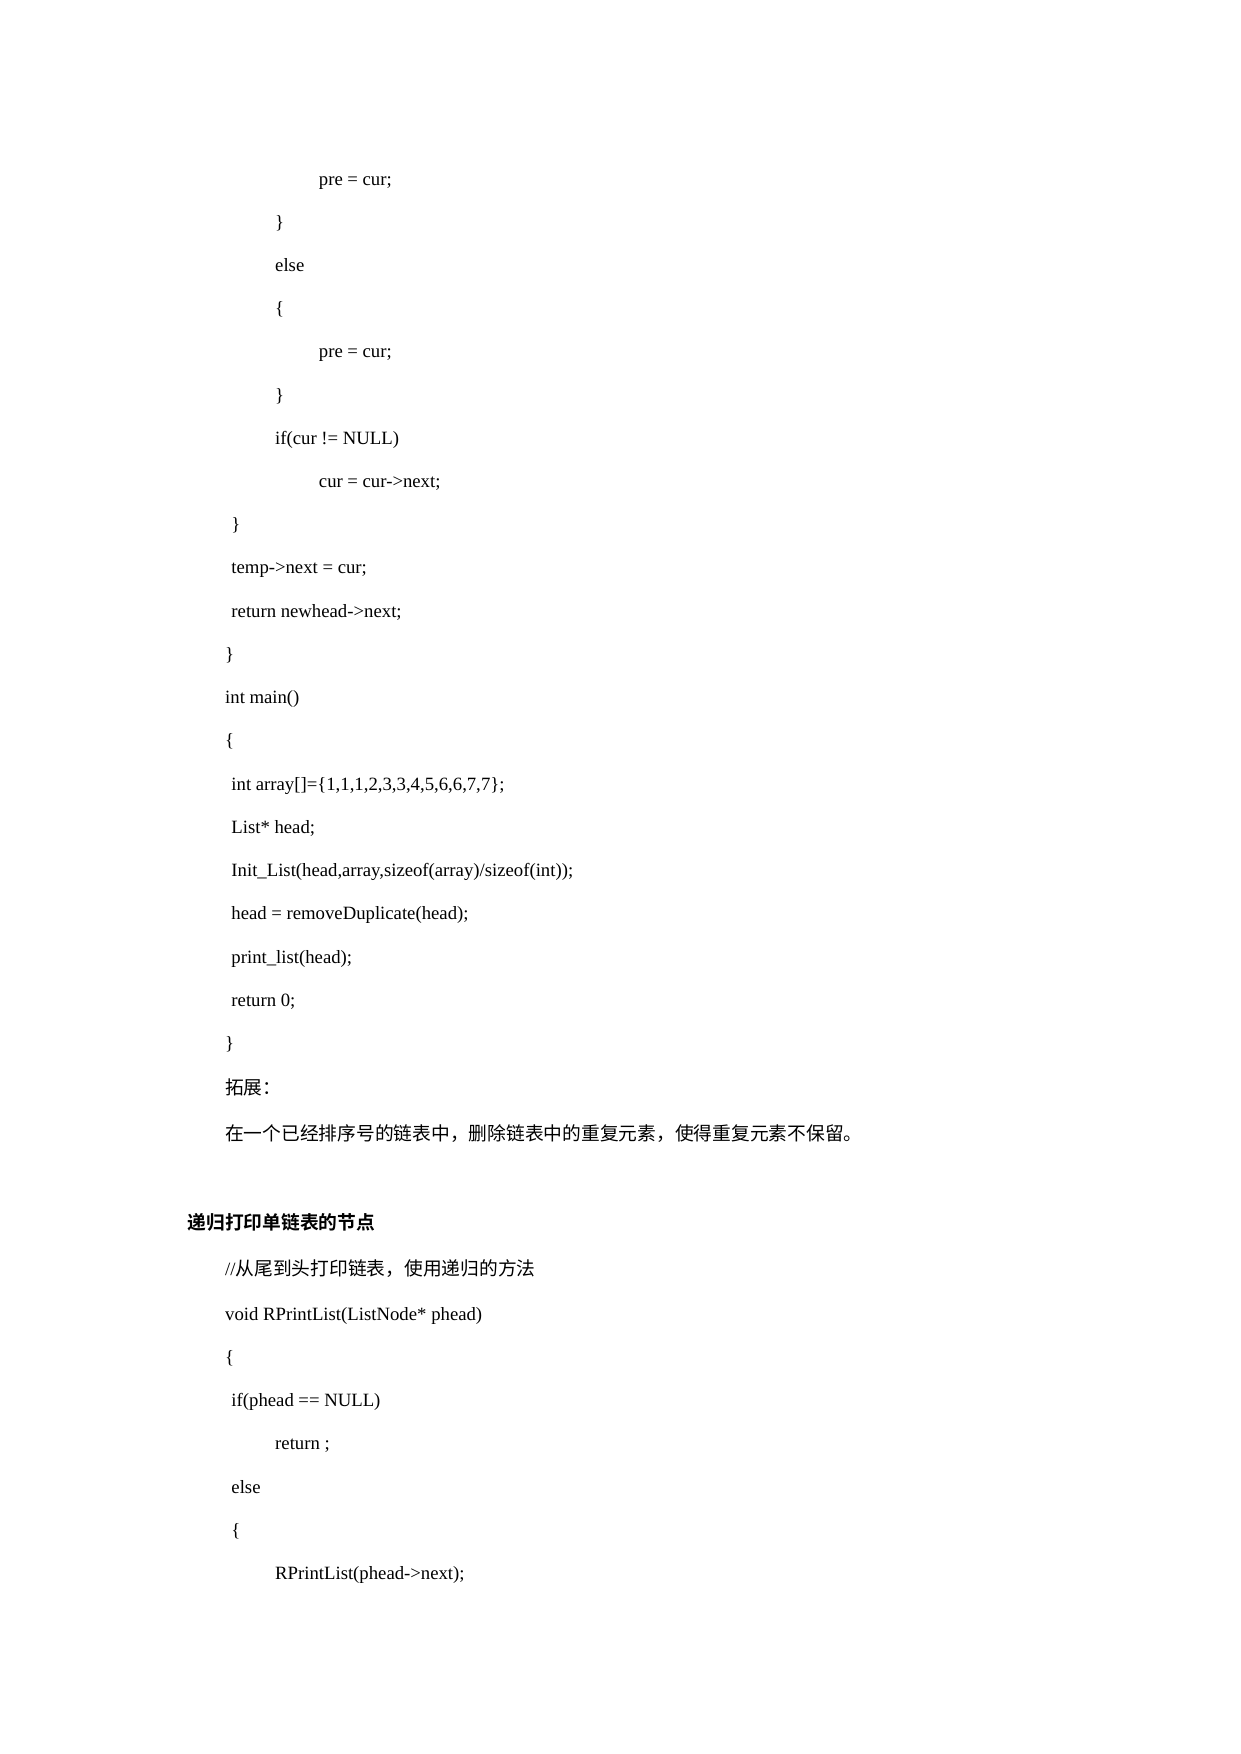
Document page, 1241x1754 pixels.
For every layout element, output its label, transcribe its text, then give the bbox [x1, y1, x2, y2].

subtitle 递归打印单链表的节点 [187, 1205, 1053, 1238]
text pre = cur; [225, 162, 1053, 194]
text 拓展： [225, 1070, 1053, 1102]
text if(cur != NULL) [225, 421, 1053, 454]
text return 0; [225, 983, 1053, 1016]
text cur = cur->next; [225, 464, 1053, 497]
text { [225, 292, 1053, 324]
text else [225, 1470, 1053, 1503]
text else [225, 248, 1053, 281]
text } [225, 637, 1053, 670]
text temp->next = cur; [225, 551, 1053, 583]
text } [225, 378, 1053, 411]
text int array[]={1,1,1,2,3,3,4,5,6,6,7,7}; [225, 767, 1053, 800]
text { [225, 1340, 1053, 1373]
text } [225, 205, 1053, 238]
text } [225, 1027, 1053, 1059]
text pre = cur; [225, 335, 1053, 367]
text Init_List(head,array,sizeof(array)/sizeof(int)); [225, 854, 1053, 886]
text { [225, 724, 1053, 756]
text if(phead == NULL) [225, 1384, 1053, 1416]
text //从尾到头打印链表，使用递归的方法 [225, 1251, 1053, 1284]
text void RPrintList(ListNode* phead) [225, 1297, 1053, 1330]
text return newhead->next; [225, 594, 1053, 627]
text } [225, 508, 1053, 540]
text { [225, 1513, 1053, 1546]
text print_list(head); [225, 940, 1053, 973]
text head = removeDuplicate(head); [225, 897, 1053, 929]
text 在一个已经排序号的链表中，删除链表中的重复元素，使得重复元素不保留。 [225, 1116, 1053, 1148]
text int main() [225, 681, 1053, 713]
text return ; [225, 1427, 1053, 1459]
text RPrintList(phead->next); [225, 1557, 1053, 1589]
text List* head; [225, 810, 1053, 843]
